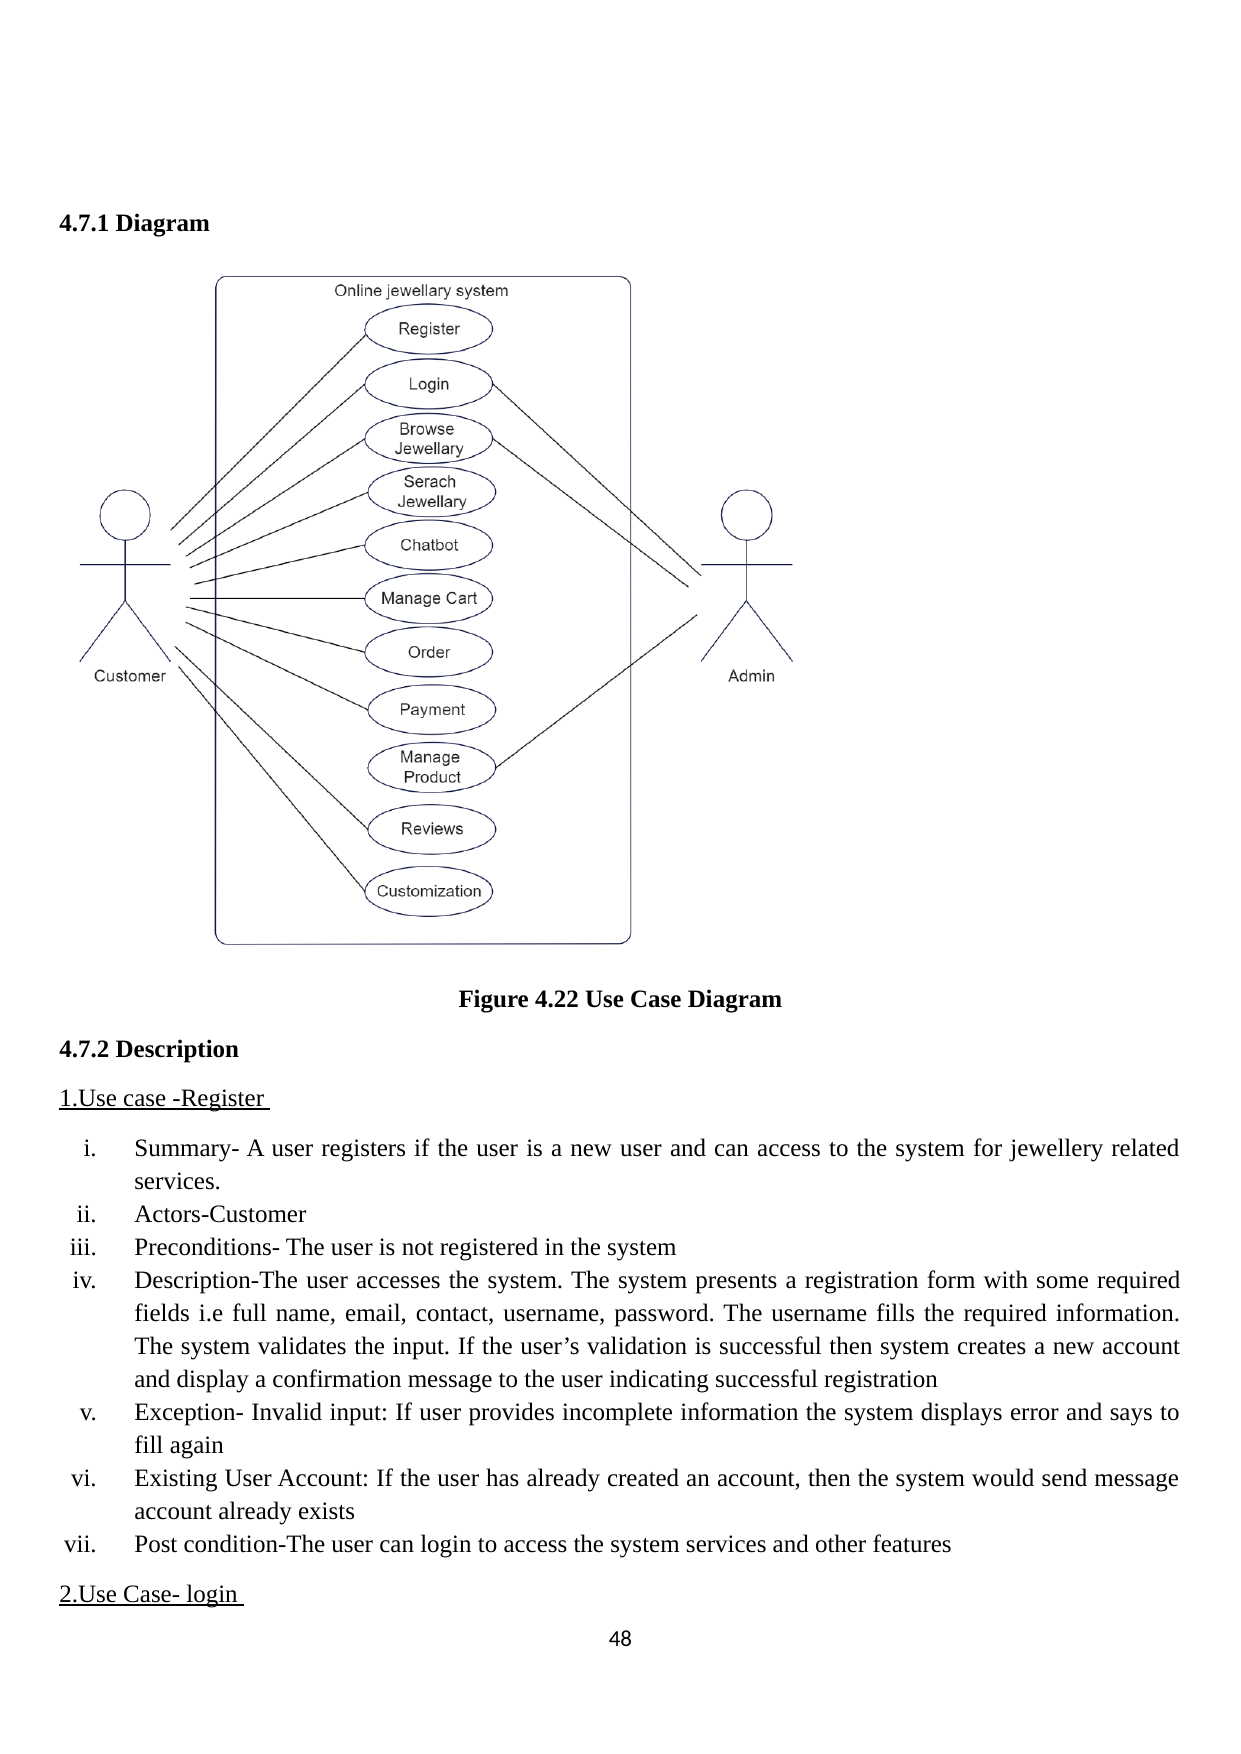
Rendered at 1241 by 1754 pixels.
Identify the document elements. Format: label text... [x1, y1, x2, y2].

text Figure 4.22 Use Case Diagram [59, 984, 1181, 1013]
picture [59, 257, 811, 964]
text 2.Use Case- login [59, 1579, 1181, 1608]
text 4.7.2 Description [59, 1034, 1181, 1063]
list Post condition-The user can login to access the system services and other features [97, 1529, 1181, 1558]
list Exception- Invalid input: If user provides incomplete information the system displays error and says to fill again [97, 1397, 1181, 1459]
list Existing User Account: If the user has already created an account, then the system would send message account already exists [97, 1463, 1181, 1525]
list Preconditions- The user is not registered in the system [97, 1232, 1181, 1261]
text 4.7.1 Diagram [59, 208, 1181, 237]
list Summary- A user registers if the user is a new user and can access to the system for jewellery related services. [97, 1133, 1181, 1195]
list Description-The user accesses the system. The system presents a registration form with some required fields i.e full name, email, contact, username, password. The username fills the required information. The system validates the input. If the user’s validation is successful then system creates a new account and display a confirmation message to the user indicating successful registration [97, 1265, 1181, 1393]
list Actors-Customer [97, 1199, 1181, 1228]
text 1.Use case -Register [59, 1083, 1181, 1112]
